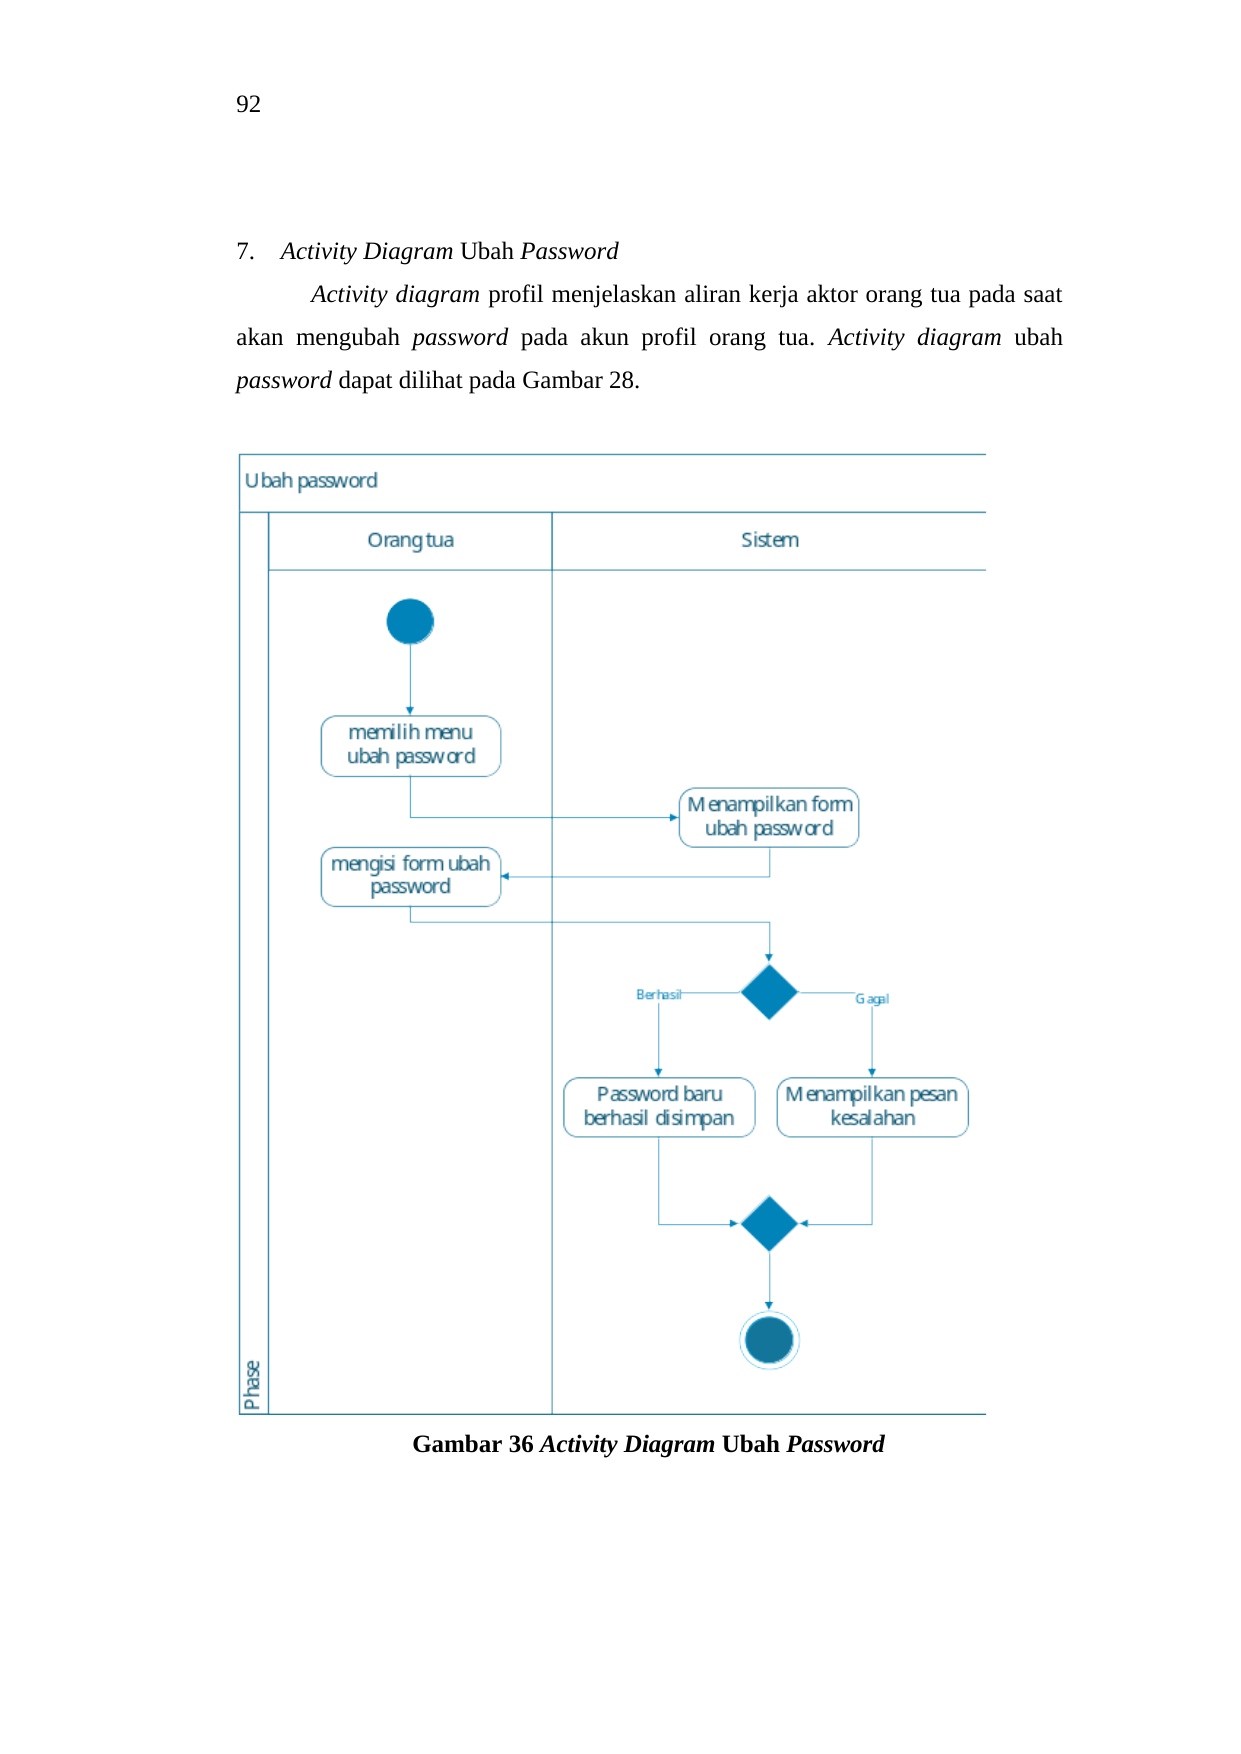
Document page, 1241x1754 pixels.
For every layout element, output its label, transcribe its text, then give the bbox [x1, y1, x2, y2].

list Activity Diagram Ubah Password [236, 236, 1063, 265]
text Activity diagram profil menjelaskan aliran kerja aktor orang tua pada saat akan mengubah password pada akun profil orang tua. Activity diagram ubah password dapat dilihat pada Gambar 28. [236, 279, 1063, 394]
